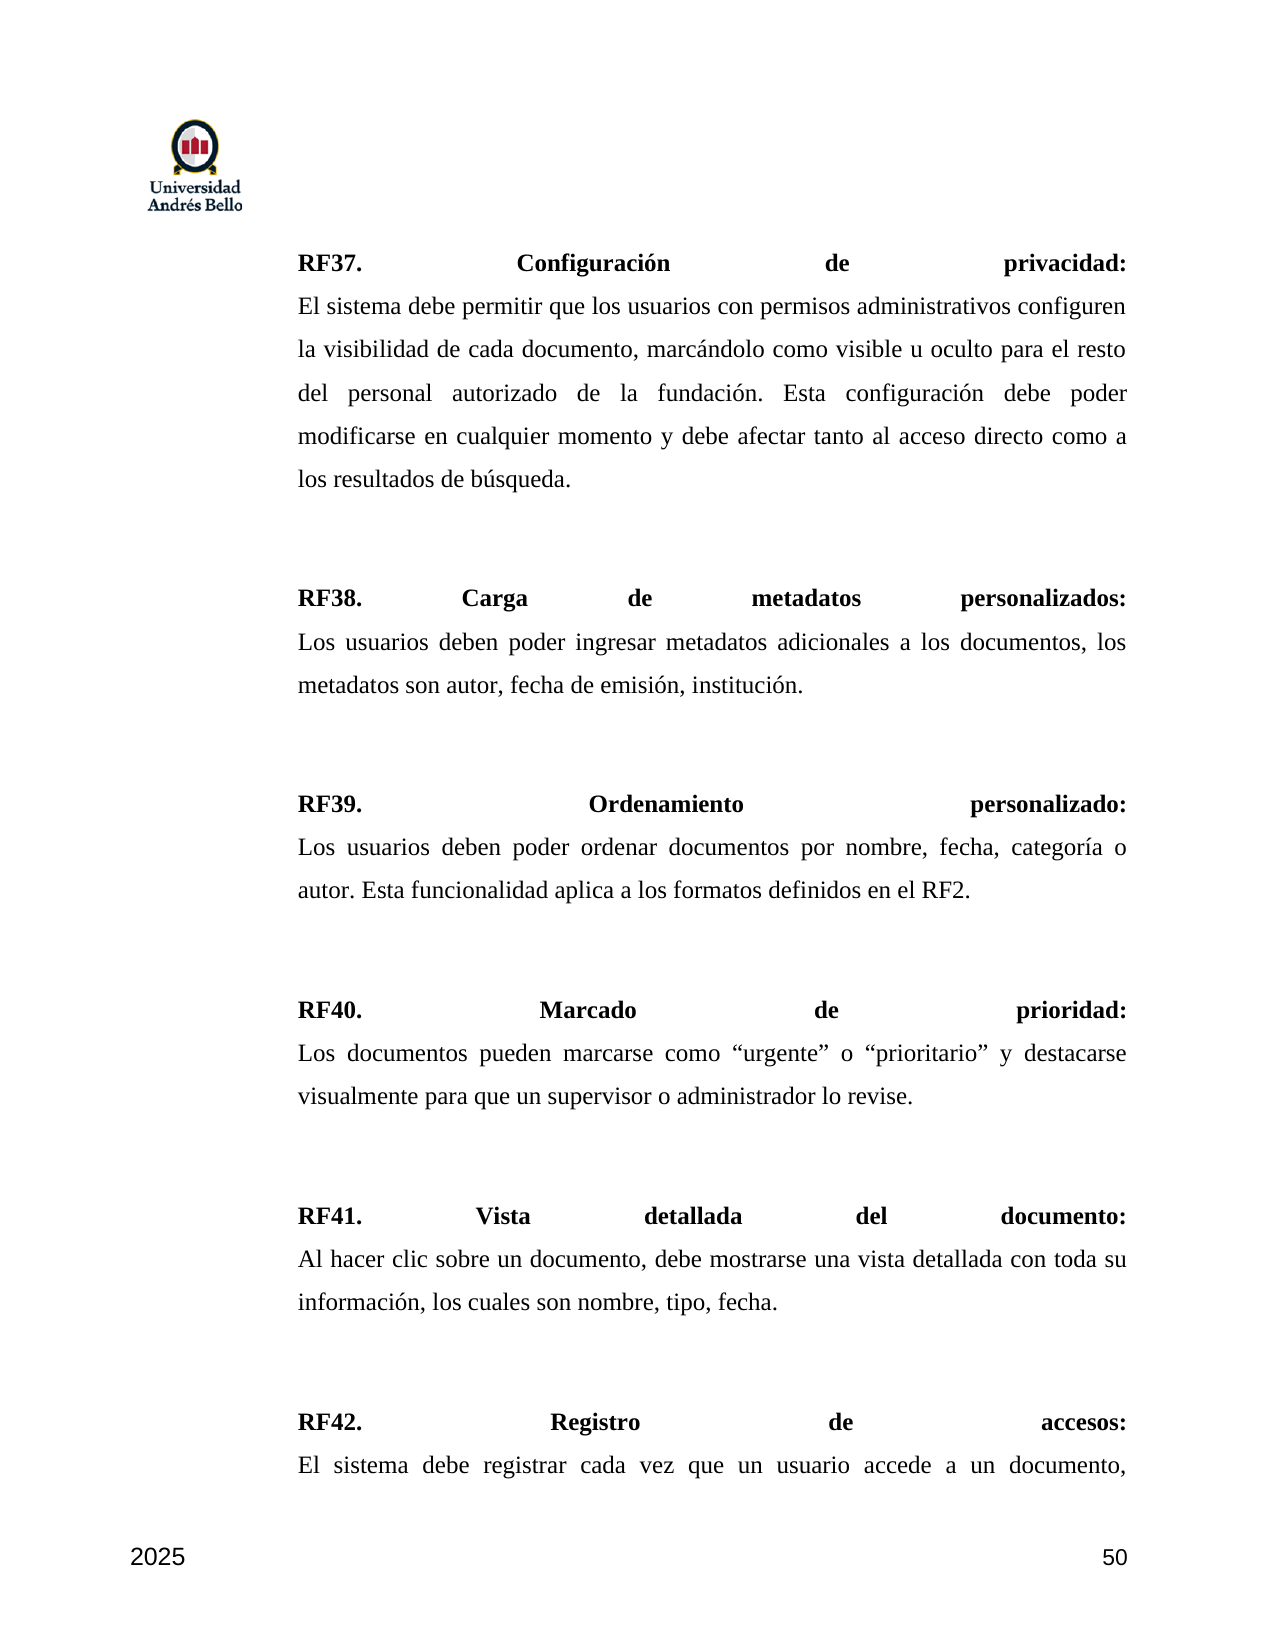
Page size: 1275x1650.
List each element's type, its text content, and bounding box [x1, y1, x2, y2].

text RF40. Marcado de prioridad: Los documentos pueden marcarse como “urgente” o “prioritario” y destacarse visualmente para que un supervisor o administrador lo revise. [298, 995, 1127, 1110]
text RF41. Vista detallada del documento: Al hacer clic sobre un documento, debe mostrarse una vista detallada con toda su información, los cuales son nombre, tipo, fecha. [298, 1201, 1127, 1316]
text RF39. Ordenamiento personalizado: Los usuarios deben poder ordenar documentos por nombre, fecha, categoría o autor. Esta funcionalidad aplica a los formatos definidos en el RF2. [298, 789, 1127, 904]
picture [147, 118, 243, 212]
text RF37. Configuración de privacidad: El sistema debe permitir que los usuarios con permisos administrativos configuren la visibilidad de cada documento, marcándolo como visible u oculto para el resto del personal autorizado de la fundación. Esta configuración debe poder modificarse en cualquier momento y debe afectar tanto al acceso directo como a los resultados de búsqueda. [298, 248, 1127, 493]
text RF38. Carga de metadatos personalizados: Los usuarios deben poder ingresar metadatos adicionales a los documentos, los metadatos son autor, fecha de emisión, institución. [298, 583, 1127, 698]
